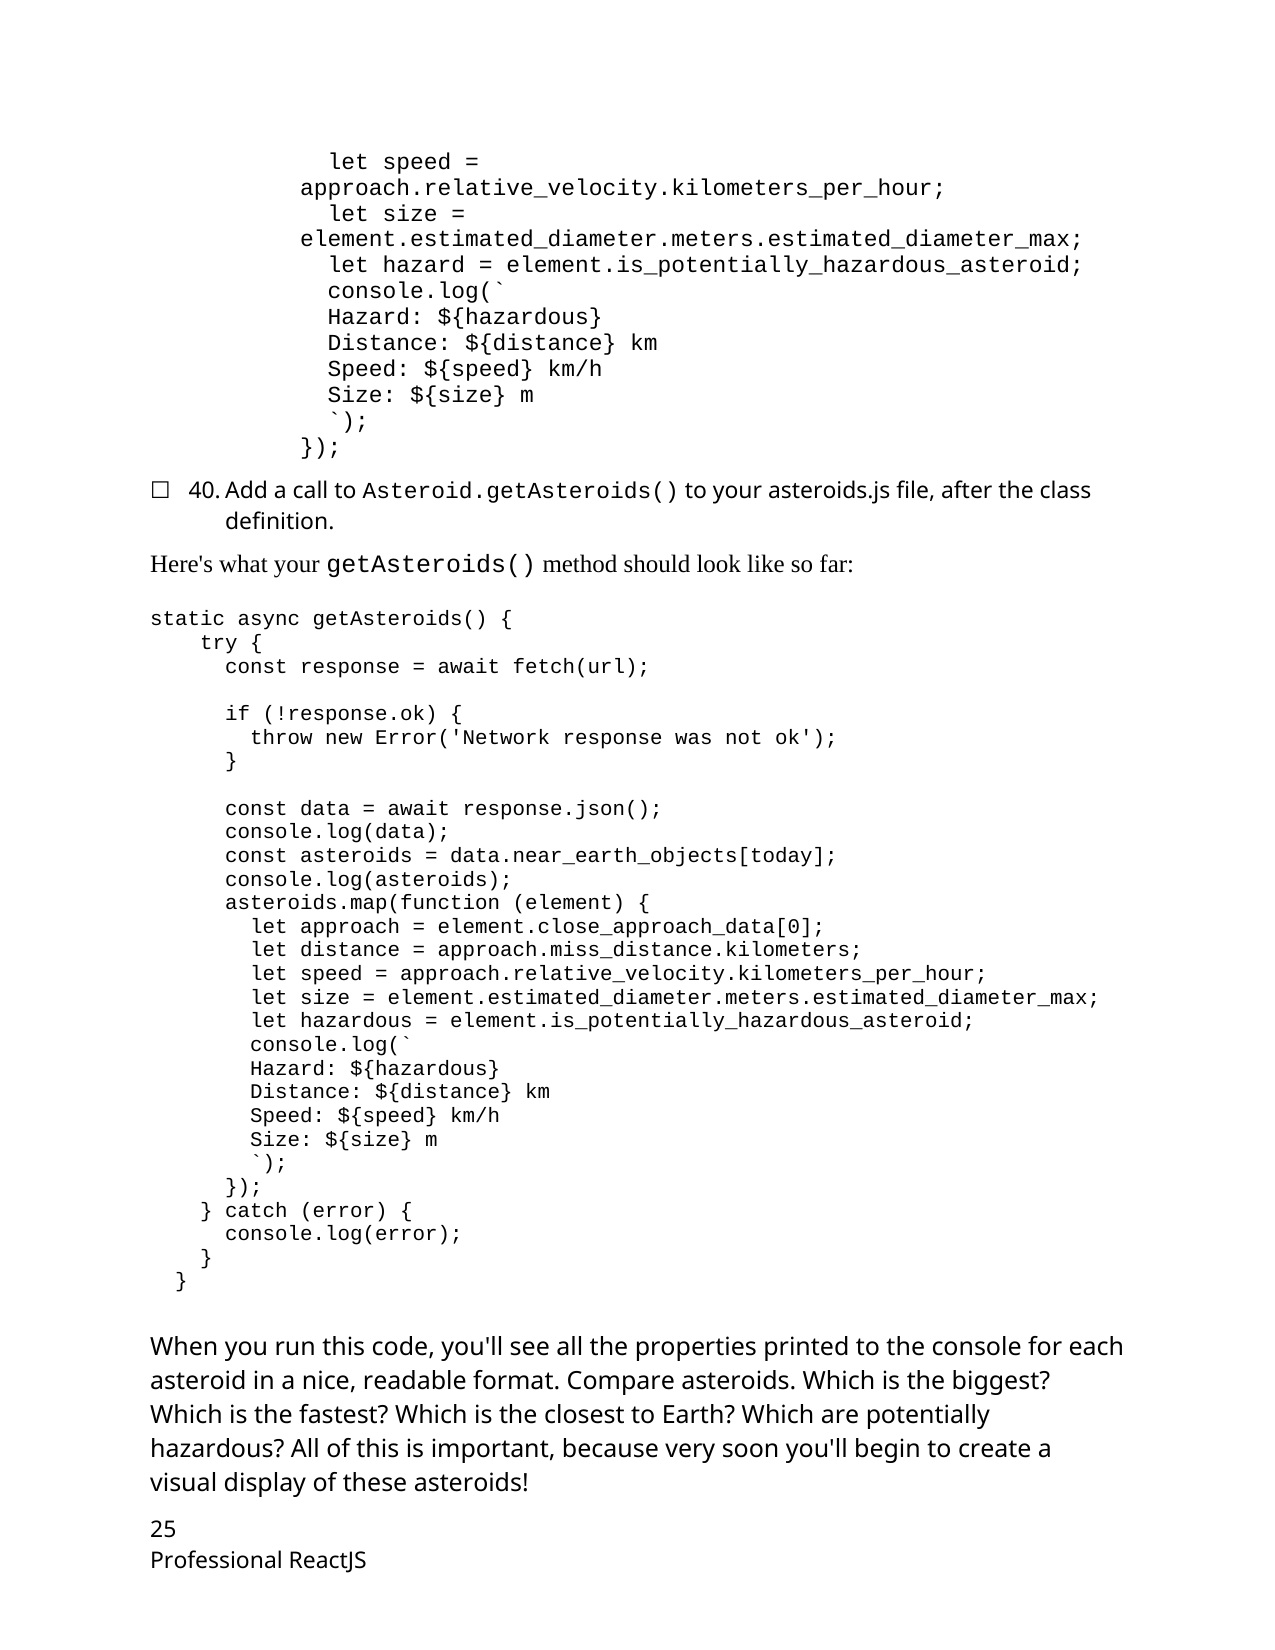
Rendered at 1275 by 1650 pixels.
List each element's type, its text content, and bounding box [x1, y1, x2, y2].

text asteroids.map(function (element) { [150, 892, 1125, 916]
text Hazard: ${hazardous} [150, 1058, 1125, 1081]
text const asteroids = data.near_earth_objects[today]; [150, 845, 1125, 868]
text Here's what your getAsteroids() method should look like so far: [150, 549, 1125, 580]
text Distance: ${distance} km [150, 1081, 1125, 1105]
text static async getAsteroids() { [150, 608, 1125, 632]
text let size = element.estimated_diameter.meters.estimated_diameter_max; [150, 987, 1125, 1010]
text let distance = approach.miss_distance.kilometers; [150, 939, 1125, 963]
text Distance: ${distance} km [300, 332, 1125, 357]
text let hazardous = element.is_potentially_hazardous_asteroid; [150, 1010, 1125, 1034]
text `); [300, 409, 1125, 435]
text Size: ${size} m [300, 383, 1125, 409]
text const data = await response.json(); [150, 798, 1125, 821]
text console.log(asteroids); [150, 868, 1125, 892]
text let hazard = element.is_potentially_hazardous_asteroid; [300, 254, 1125, 280]
text let size = element.estimated_diameter.meters.estimated_diameter_max; [300, 202, 1125, 254]
text }); [300, 435, 1125, 461]
text let speed = approach.relative_velocity.kilometers_per_hour; [300, 150, 1125, 202]
text console.log(` [150, 1034, 1125, 1058]
text let speed = approach.relative_velocity.kilometers_per_hour; [150, 963, 1125, 987]
text throw new Error('Network response was not ok'); [150, 727, 1125, 750]
text Add a call to Asteroid.getAsteroids() to your asteroids.js file, after the class definition. [150, 474, 1125, 536]
text }); [150, 1176, 1125, 1199]
text if (!response.ok) { [150, 703, 1125, 727]
text } catch (error) { [150, 1199, 1125, 1223]
text Speed: ${speed} km/h [150, 1105, 1125, 1129]
text console.log(error); [150, 1223, 1125, 1247]
text Size: ${size} m [150, 1129, 1125, 1152]
text console.log(data); [150, 821, 1125, 845]
text let approach = element.close_approach_data[0]; [150, 916, 1125, 939]
text `); [225, 1152, 1125, 1176]
text } [150, 750, 1125, 774]
text When you run this code, you'll see all the properties printed to the console for each asteroid in a nice, readable format. Compare asteroids. Which is the biggest? Which is the fastest? Which is the closest to Earth? Which are potentially hazardous? All of this is important, because very soon you'll begin to create a visual display of these asteroids! [150, 1328, 1125, 1498]
text console.log(` [300, 280, 1125, 306]
text Speed: ${speed} km/h [300, 357, 1125, 383]
text Hazard: ${hazardous} [300, 306, 1125, 332]
text } [150, 1271, 1125, 1294]
text try { [150, 632, 1125, 656]
text const response = await fetch(url); [150, 656, 1125, 679]
text } [150, 1247, 1125, 1271]
